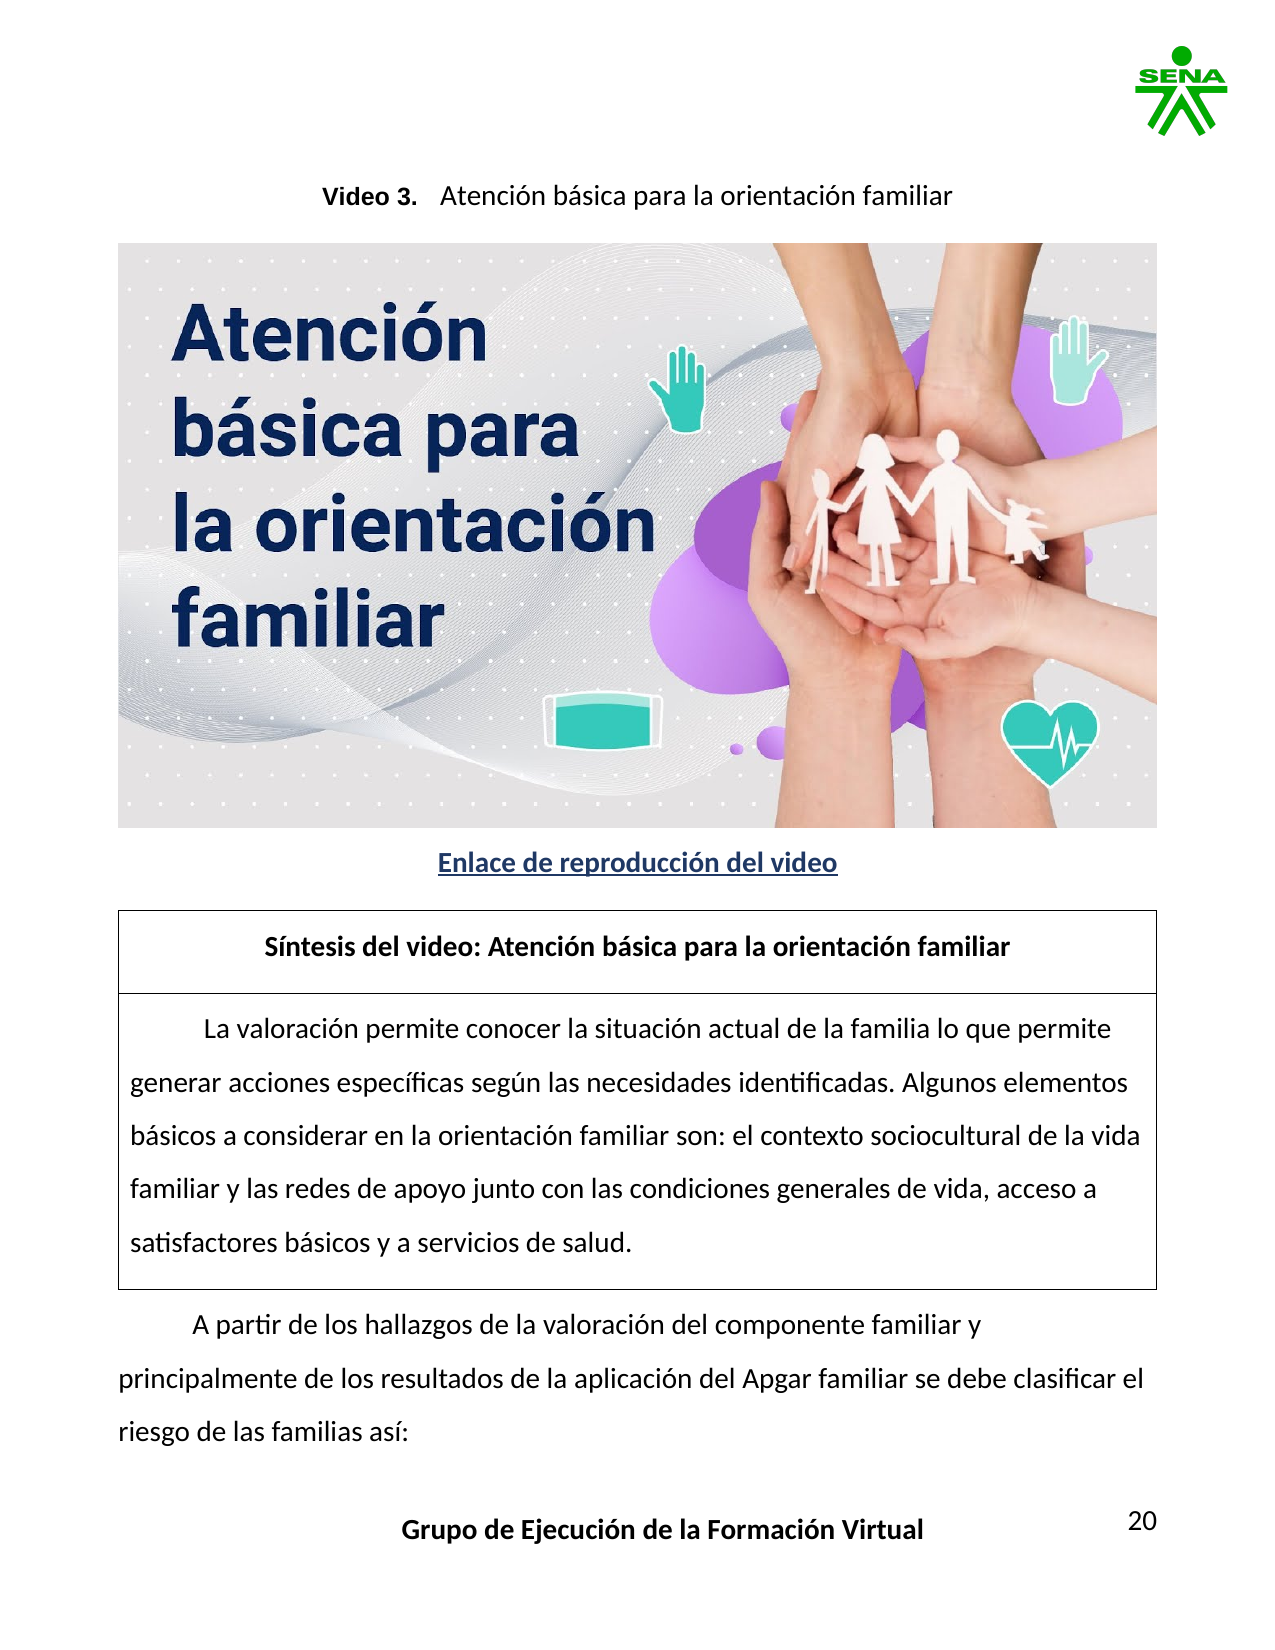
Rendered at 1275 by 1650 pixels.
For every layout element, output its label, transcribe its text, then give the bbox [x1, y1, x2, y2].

text A partir de los hallazgos de la valoración del componente familiar y principalmente de los resultados de la aplicación del Apgar familiar se debe clasificar el riesgo de las familias así: [118, 1306, 1157, 1449]
picture [118, 243, 1157, 828]
text Enlace de reproducción del video [118, 844, 1157, 880]
picture [1135, 46, 1228, 136]
text Atención básica para la orientación familiar [118, 177, 1157, 213]
table_cell La valoración permite conocer la situación actual de la familia lo que permite generar acciones específicas según las necesidades identificadas. Algunos elementos básicos a considerar en la orientación familiar son: el contexto sociocultural de la vida familiar y las redes de apoyo junto con las condiciones generales de vida, acceso a satisfactores básicos y a servicios de salud. [119, 994, 1156, 1289]
table_header Síntesis del video: Atención básica para la orientación familiar [119, 911, 1156, 992]
